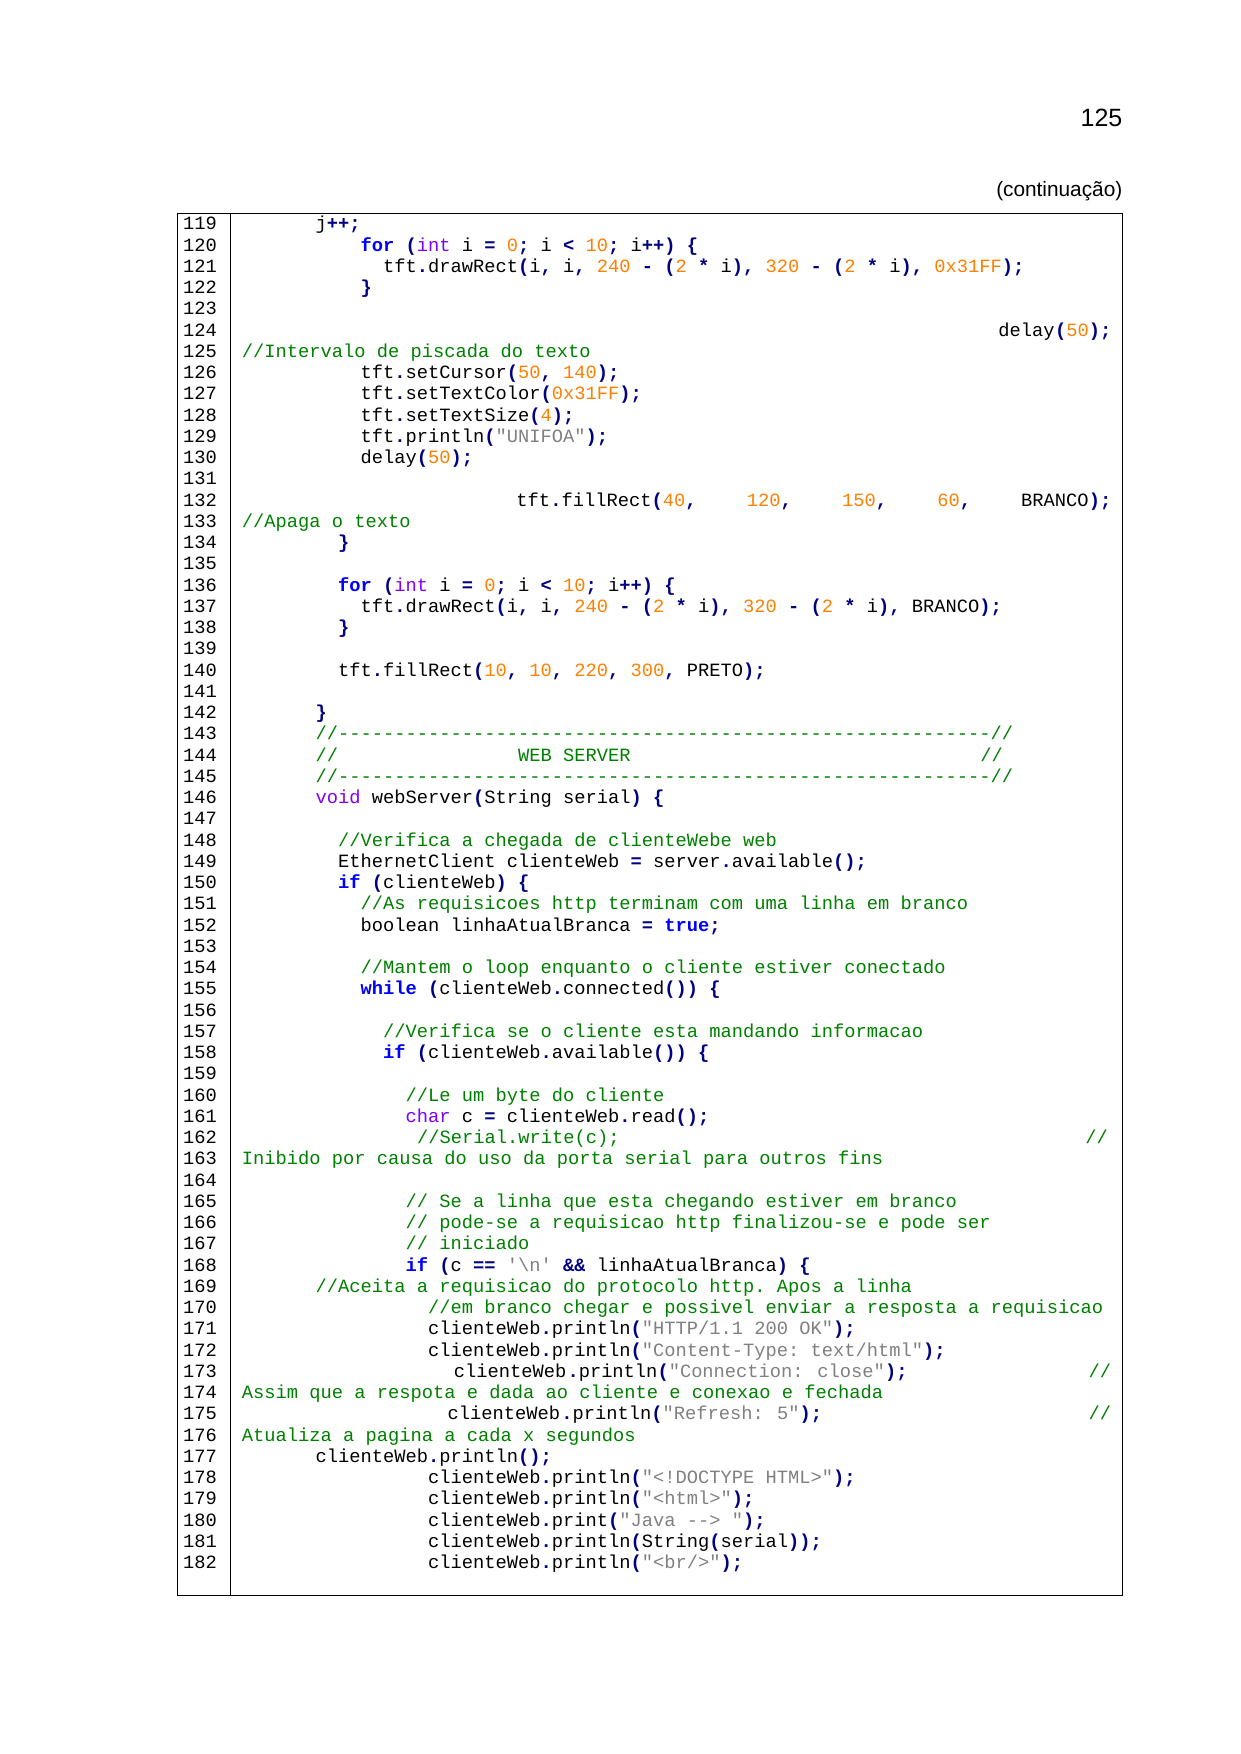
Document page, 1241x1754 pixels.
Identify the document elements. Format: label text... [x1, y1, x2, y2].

table_header 119 120 121 122 123 124 125 126 127 128 129 130 131 132 133 134 135 136 137 138 139 140 141 142 143 144 145 146 147 148 149 150 151 152 153 154 155 156 157 158 159 160 161 162 163 164 165 166 167 168 169 170 171 172 173 174 175 176 177 178 179 180 181 182 [178, 214, 230, 1595]
text (continuação) [177, 177, 1122, 201]
table_header j++; for (int i = 0; i < 10; i++) { tft.drawRect(i, i, 240 - (2 * i), 320 - (2 * i), 0x31FF); } delay(50); //Intervalo de piscada do texto tft.setCursor(50, 140); tft.setTextColor(0x31FF); tft.setTextSize(4); tft.println("UNIFOA"); delay(50); tft.fillRect(40, 120, 150, 60, BRANCO); //Apaga o texto } for (int i = 0; i < 10; i++) { tft.drawRect(i, i, 240 - (2 * i), 320 - (2 * i), BRANCO); } tft.fillRect(10, 10, 220, 300, PRETO); } //----------------------------------------------------------// // WEB SERVER // //----------------------------------------------------------// void webServer(String serial) { //Verifica a chegada de clienteWebe web EthernetClient clienteWeb = server.available(); if (clienteWeb) { //As requisicoes http terminam com uma linha em branco boolean linhaAtualBranca = true; //Mantem o loop enquanto o cliente estiver conectado while (clienteWeb.connected()) { //Verifica se o cliente esta mandando informacao if (clienteWeb.available()) { //Le um byte do cliente char c = clienteWeb.read(); //Serial.write(c); // Inibido por causa do uso da porta serial para outros fins // Se a linha que esta chegando estiver em branco // pode-se a requisicao http finalizou-se e pode ser // iniciado if (c == '\n' && linhaAtualBranca) { //Aceita a requisicao do protocolo http. Apos a linha //em branco chegar e possivel enviar a resposta a requisicao clienteWeb.println("HTTP/1.1 200 OK"); clienteWeb.println("Content-Type: text/html"); clienteWeb.println("Connection: close"); // Assim que a respota e dada ao cliente e conexao e fechada clienteWeb.println("Refresh: 5"); // Atualiza a pagina a cada x segundos clienteWeb.println(); clienteWeb.println("<!DOCTYPE HTML>"); clienteWeb.println("<html>"); clienteWeb.print("Java --> "); clienteWeb.println(String(serial)); clienteWeb.println("<br/>"); [231, 214, 1122, 1595]
